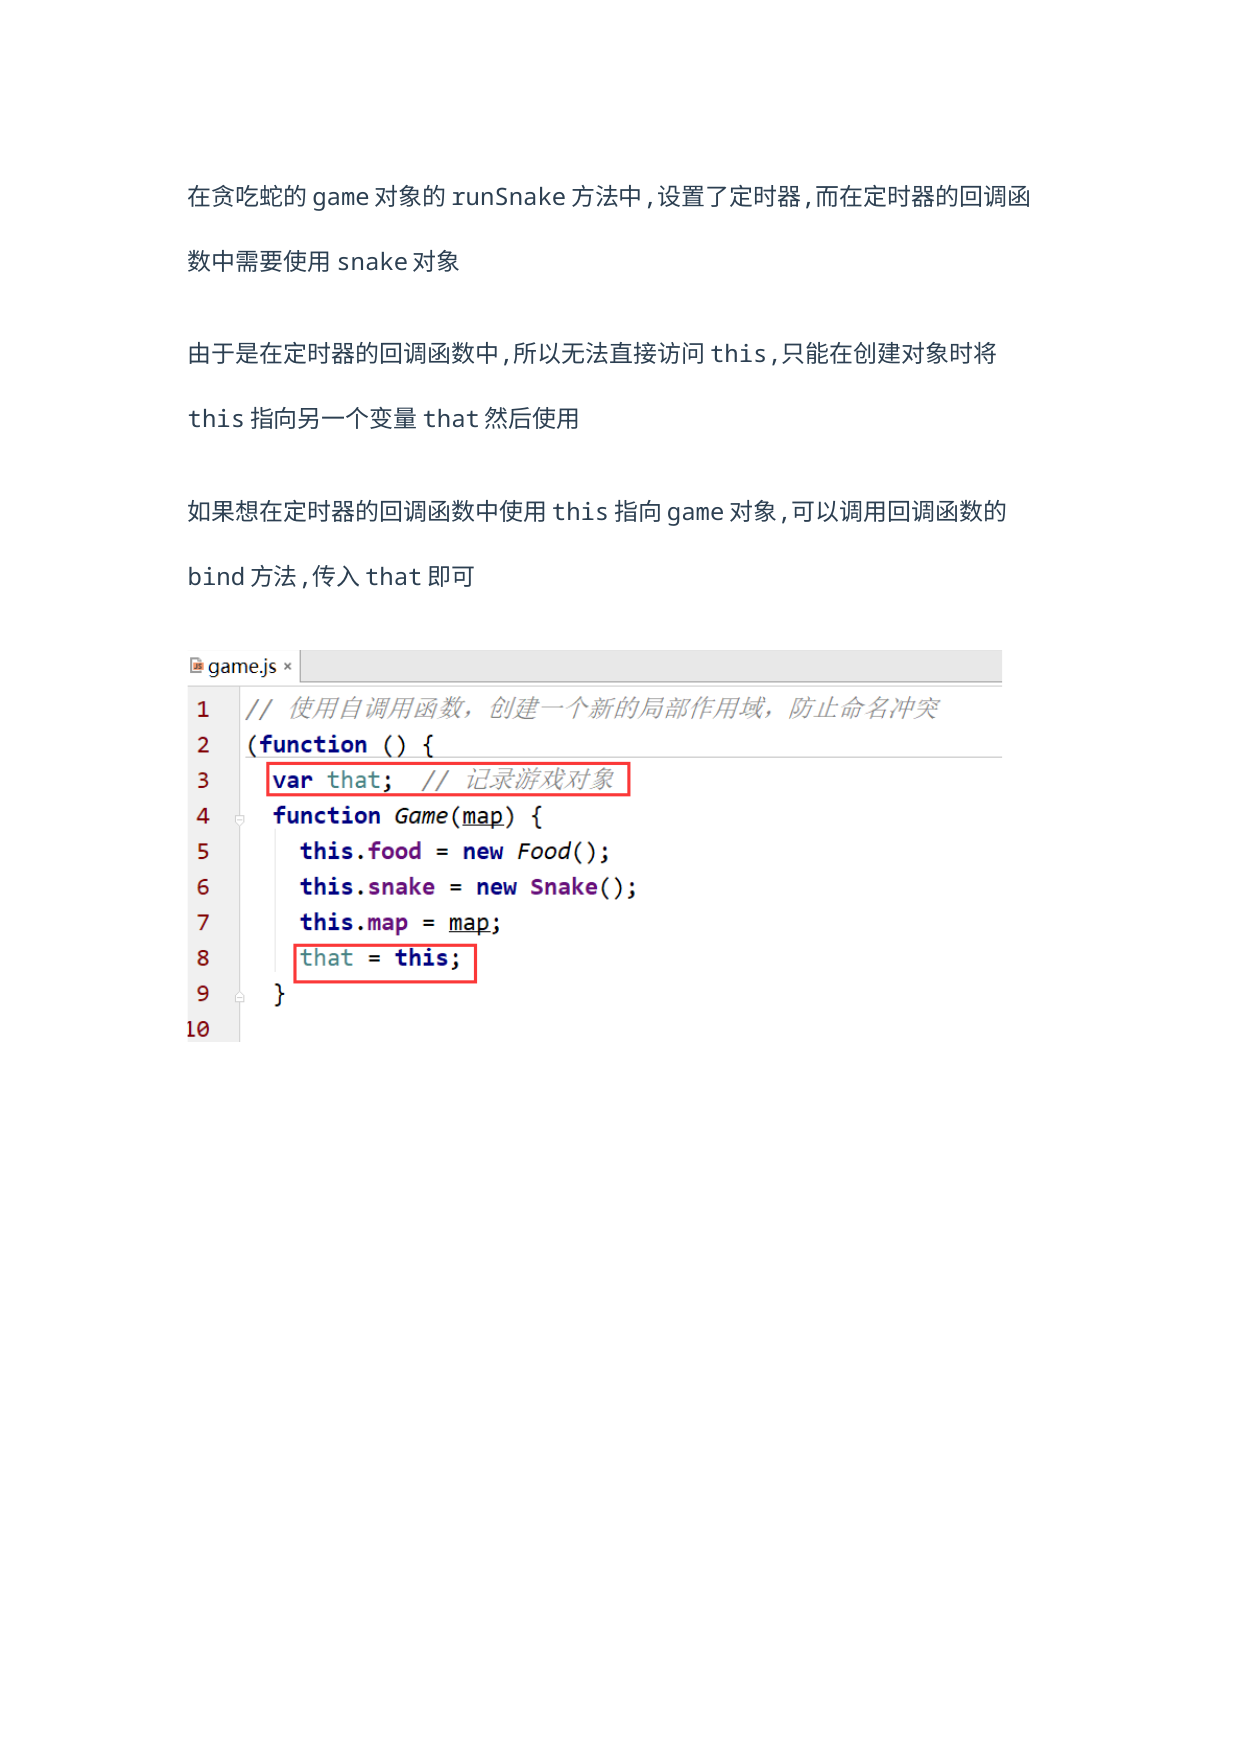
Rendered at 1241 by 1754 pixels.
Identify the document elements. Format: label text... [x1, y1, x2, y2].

picture [187, 650, 1003, 1042]
text 如果想在定时器的回调函数中使用this指向game对象,可以调用回调函数的bind方法,传入that即可 [187, 477, 1053, 607]
text 由于是在定时器的回调函数中,所以无法直接访问this,只能在创建对象时将this指向另一个变量that然后使用 [187, 319, 1053, 449]
text 在贪吃蛇的game对象的runSnake方法中,设置了定时器,而在定时器的回调函数中需要使用snake对象 [187, 162, 1053, 292]
